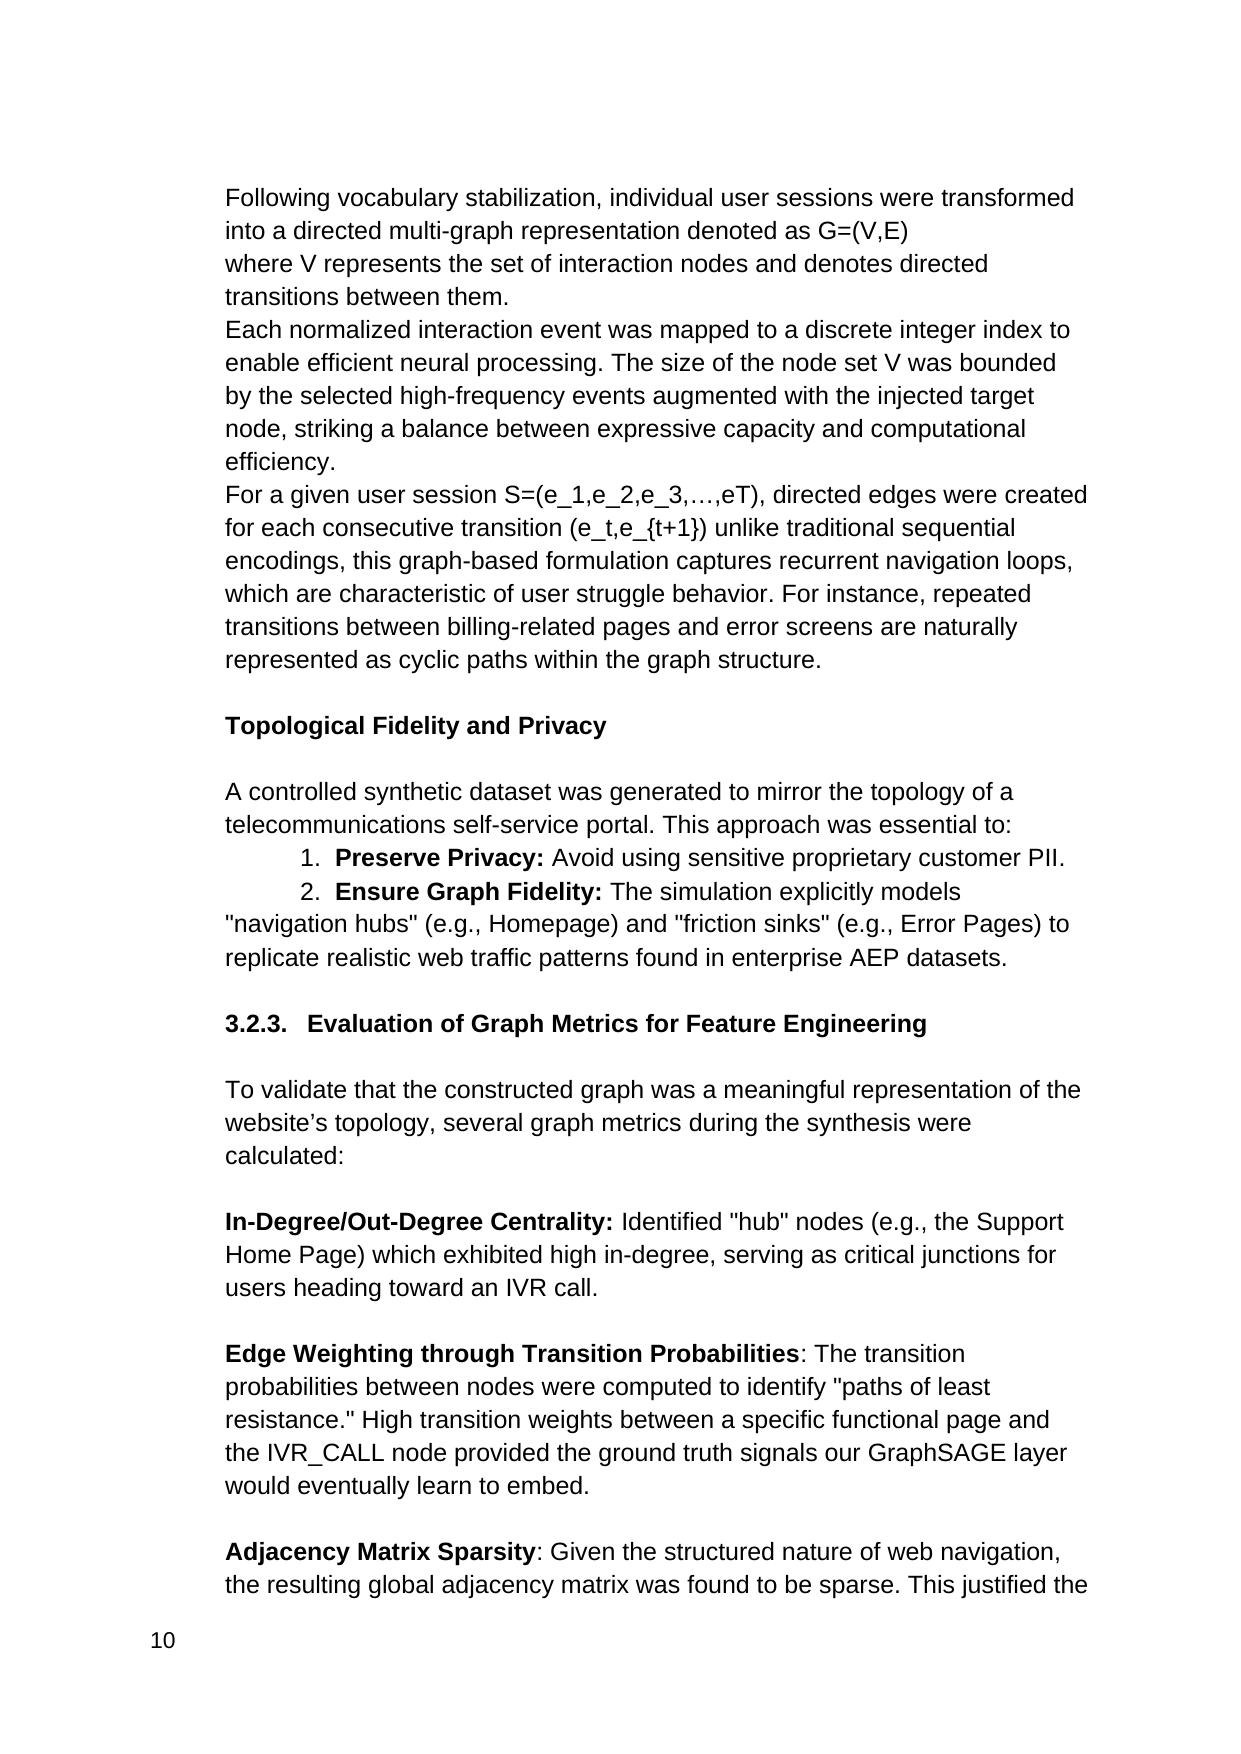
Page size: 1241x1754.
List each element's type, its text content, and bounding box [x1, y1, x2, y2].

list Evaluation of Graph Metrics for Feature Engineering [225, 1008, 1090, 1037]
text where V represents the set of interaction nodes and denotes directed transitions between them. [225, 249, 1090, 311]
text Each normalized interaction event was mapped to a discrete integer index to enable efficient neural processing. The size of the node set V was bounded by the selected high-frequency events augmented with the injected target node, striking a balance between expressive capacity and computational efficiency. [225, 315, 1090, 476]
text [225, 1537, 1090, 1599]
text Topological Fidelity and Privacy [225, 711, 1090, 740]
text For a given user session S=(e_1,e_2,e_3,…,eT), directed edges were created for each consecutive transition (e_t,e_{t+1}) unlike traditional sequential encodings, this graph-based formulation captures recurrent navigation loops, which are characteristic of user struggle behavior. For instance, repeated transitions between billing-related pages and error screens are naturally represented as cyclic paths within the graph structure. [225, 480, 1090, 674]
text Following vocabulary stabilization, individual user sessions were transformed into a directed multi-graph representation denoted as G=(V,E) [225, 183, 1090, 245]
text Edge Weighting through Transition Probabilities: The transition probabilities between nodes were computed to identify "paths of least resistance." High transition weights between a specific functional page and the IVR_CALL node provided the ground truth signals our GraphSAGE layer would eventually learn to embed. [225, 1339, 1090, 1499]
text 1. Preserve Privacy: Avoid using sensitive proprietary customer PII. [225, 843, 1090, 872]
text In-Degree/Out-Degree Centrality: Identified "hub" nodes (e.g., the Support Home Page) which exhibited high in-degree, serving as critical junctions for users heading toward an IVR call. [225, 1207, 1090, 1301]
text 2. Ensure Graph Fidelity: The simulation explicitly models "navigation hubs" (e.g., Homepage) and "friction sinks" (e.g., Error Pages) to replicate realistic web traffic patterns found in enterprise AEP datasets. [225, 876, 1090, 971]
text To validate that the constructed graph was a meaningful representation of the website’s topology, several graph metrics during the synthesis were calculated: [225, 1074, 1090, 1169]
text A controlled synthetic dataset was generated to mirror the topology of a telecommunications self-service portal. This approach was essential to: [225, 777, 1090, 839]
